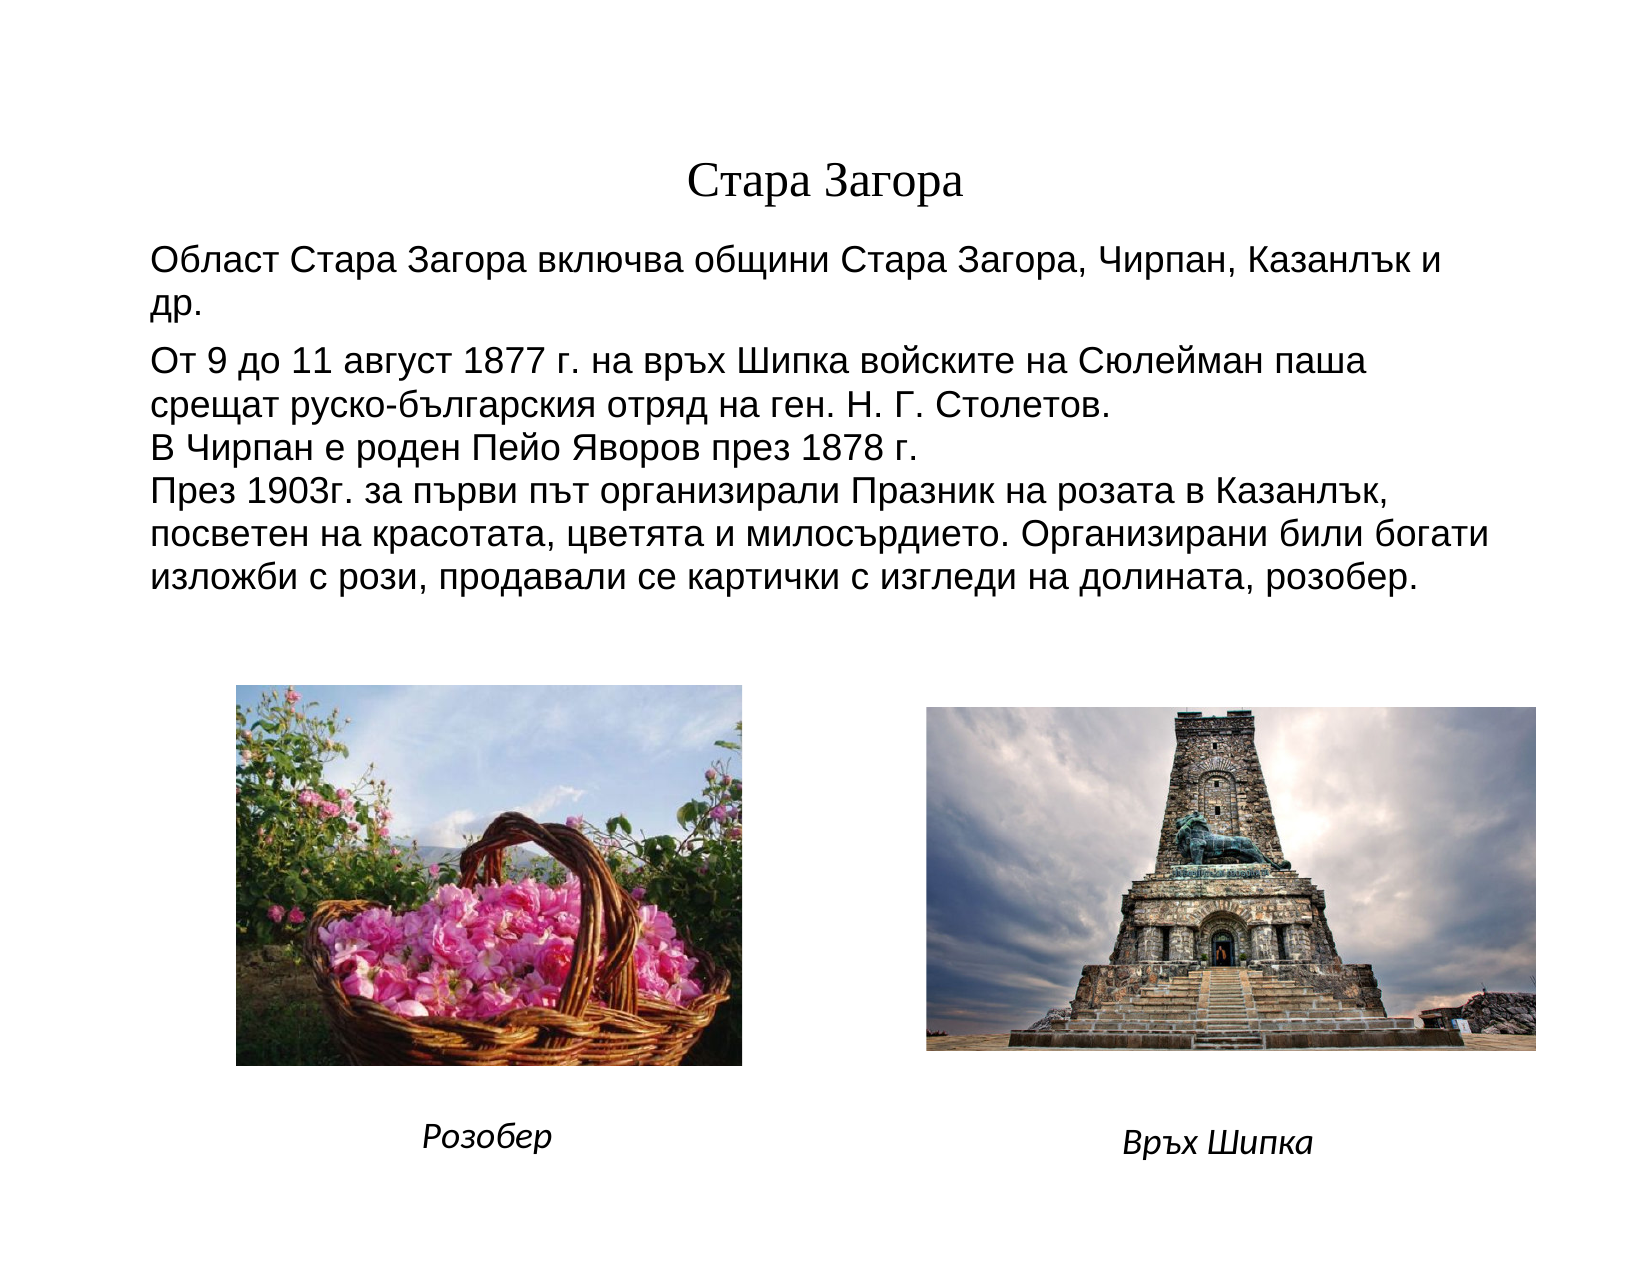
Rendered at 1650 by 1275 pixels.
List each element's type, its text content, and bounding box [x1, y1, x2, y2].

text Стара Загора [150, 150, 1500, 207]
picture [236, 685, 743, 1066]
text От 9 до 11 август 1877 г. на връх Шипка войските на Сюлейман паша срещат руско-българския отряд на ген. Н. Г. Столетов. [150, 339, 1500, 425]
picture [926, 707, 1536, 1051]
text Област Стара Загора включва общини Стара Загора, Чирпан, Казанлък и др. [150, 237, 1500, 323]
text През 1903г. за първи път организирали Празник на розата в Казанлък, посветен на красотата, цветята и милосърдието. Организирани били богати изложби с рози, продавали се картички с изгледи на долината, розобер. [150, 468, 1500, 597]
text В Чирпан е роден Пейо Яворов през 1878 г. [150, 425, 1500, 468]
